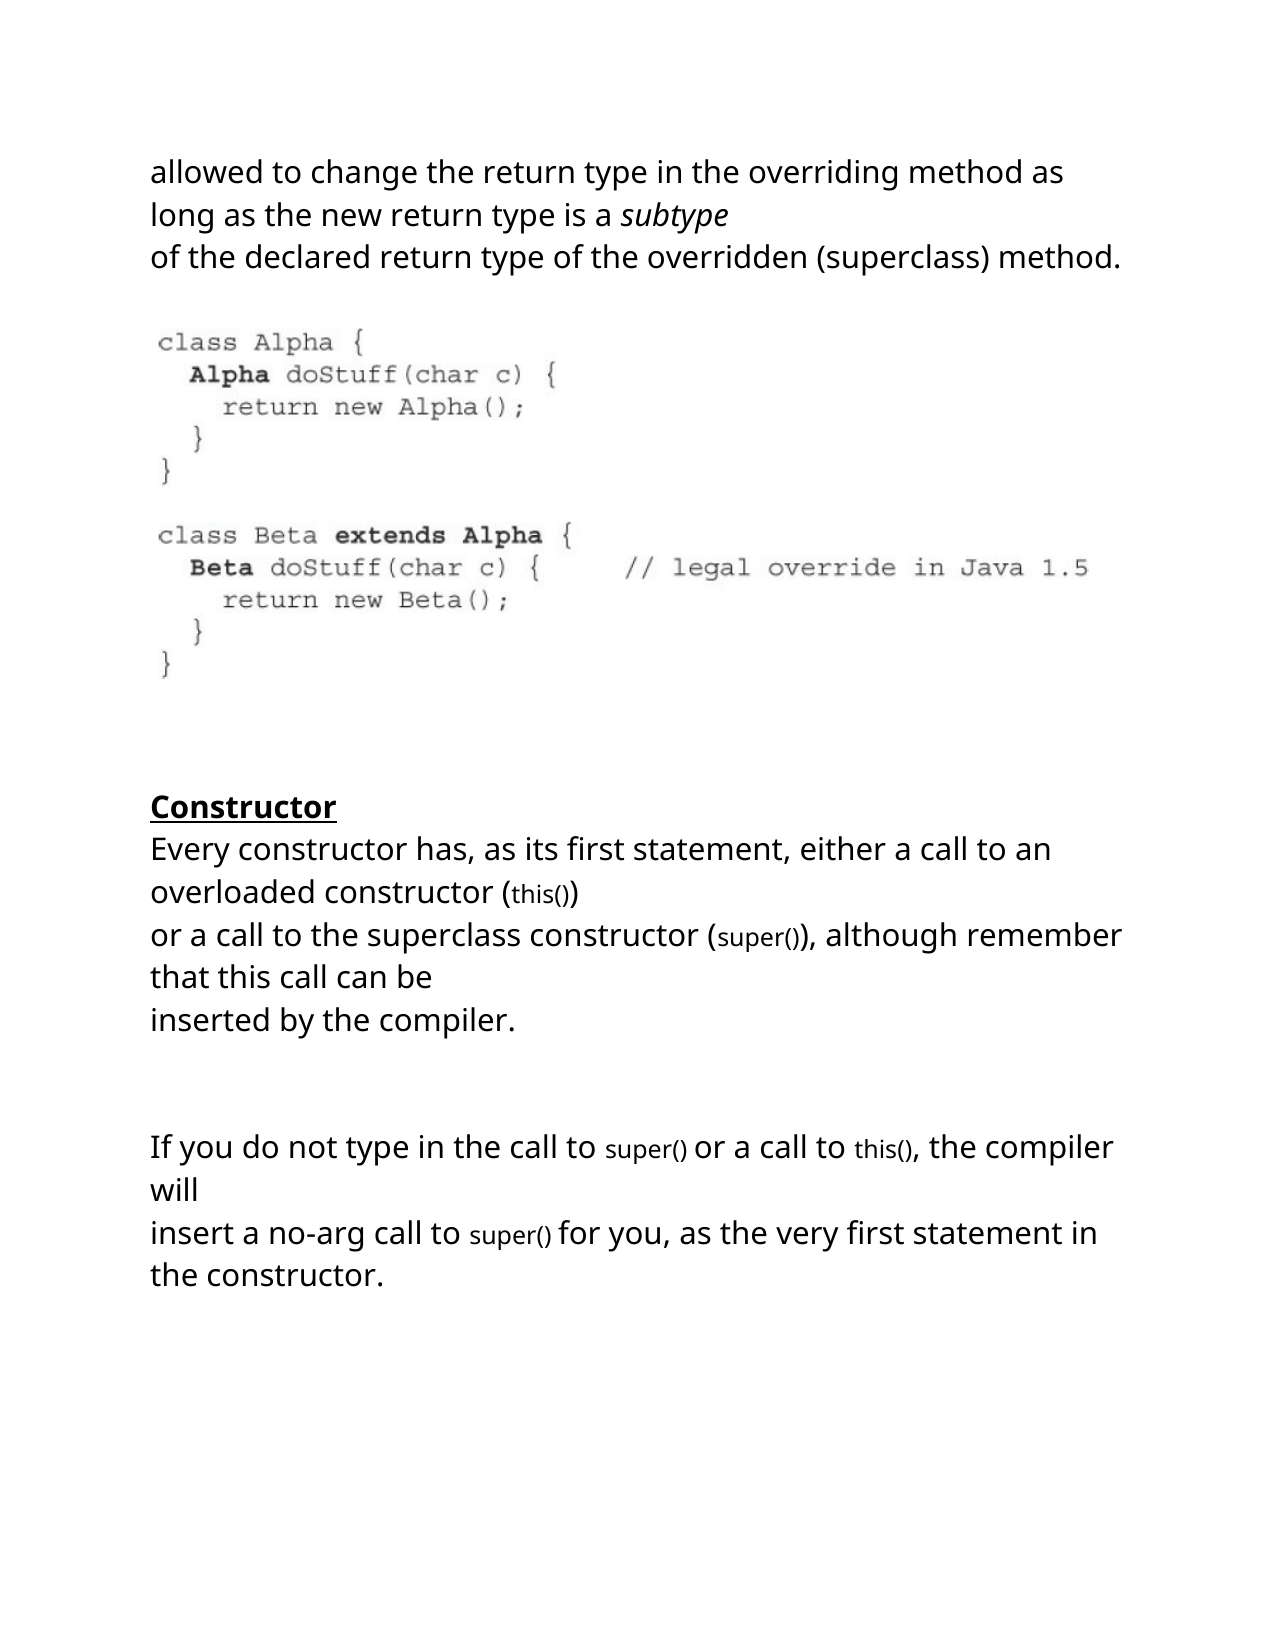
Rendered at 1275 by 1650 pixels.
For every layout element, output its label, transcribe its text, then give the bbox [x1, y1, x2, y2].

text Every constructor has, as its first statement, either a call to an overloaded constructor (this()) [150, 827, 1125, 912]
text If you do not type in the call to super() or a call to this(), the compiler will [150, 1126, 1125, 1211]
text allowed to change the return type in the overriding method as long as the new return type is a subtype [150, 150, 1125, 235]
text inserted by the compiler. [150, 998, 1125, 1040]
text or a call to the superclass constructor (super()), although remember that this call can be [150, 912, 1125, 998]
text of the declared return type of the overridden (superclass) method. [150, 235, 1125, 278]
text insert a no-arg call to super() for you, as the very first statement in the constructor. [150, 1211, 1125, 1296]
text Constructor [150, 785, 1125, 827]
